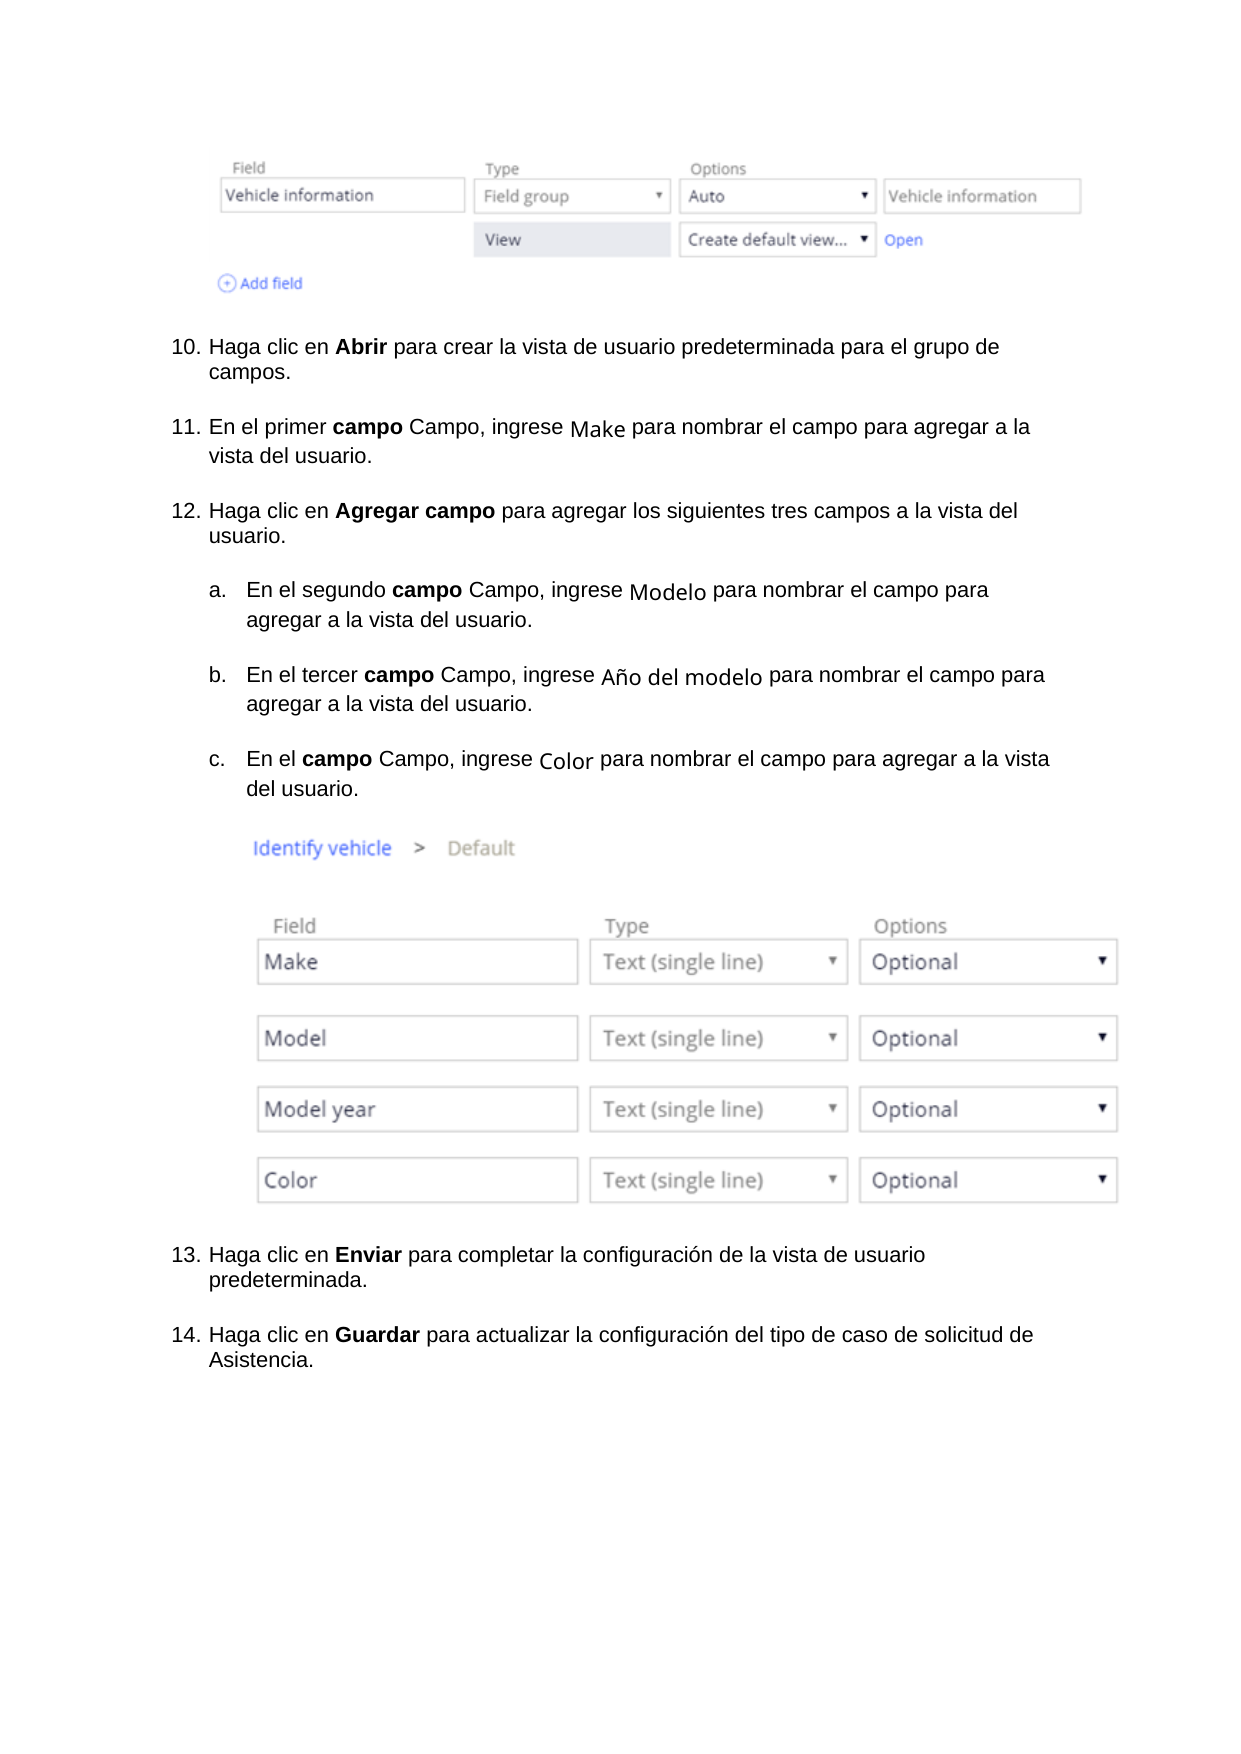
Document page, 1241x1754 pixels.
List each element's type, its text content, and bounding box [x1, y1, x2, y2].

picture [208, 147, 1095, 305]
list En el campo Campo, ingrese Color para nombrar el campo para agregar a la vista del usuario. [208, 746, 1063, 801]
list Haga clic en Enviar para completar la configuración de la vista de usuario predeterminada. [171, 1242, 1063, 1292]
list Haga clic en Abrir para crear la vista de usuario predeterminada para el grupo de campos. [171, 334, 1063, 384]
list Haga clic en Guardar para actualizar la configuración del tipo de caso de solicitud de Asistencia. [171, 1321, 1063, 1372]
picture [246, 829, 1132, 1213]
list En el segundo campo Campo, ingrese Modelo para nombrar el campo para agregar a la vista del usuario. [208, 577, 1063, 632]
list En el primer campo Campo, ingrese Make para nombrar el campo para agregar a la vista del usuario. [171, 413, 1063, 468]
list Haga clic en Agregar campo para agregar los siguientes tres campos a la vista del usuario. [171, 498, 1063, 548]
list En el tercer campo Campo, ingrese Año del modelo para nombrar el campo para agregar a la vista del usuario. [208, 661, 1063, 716]
